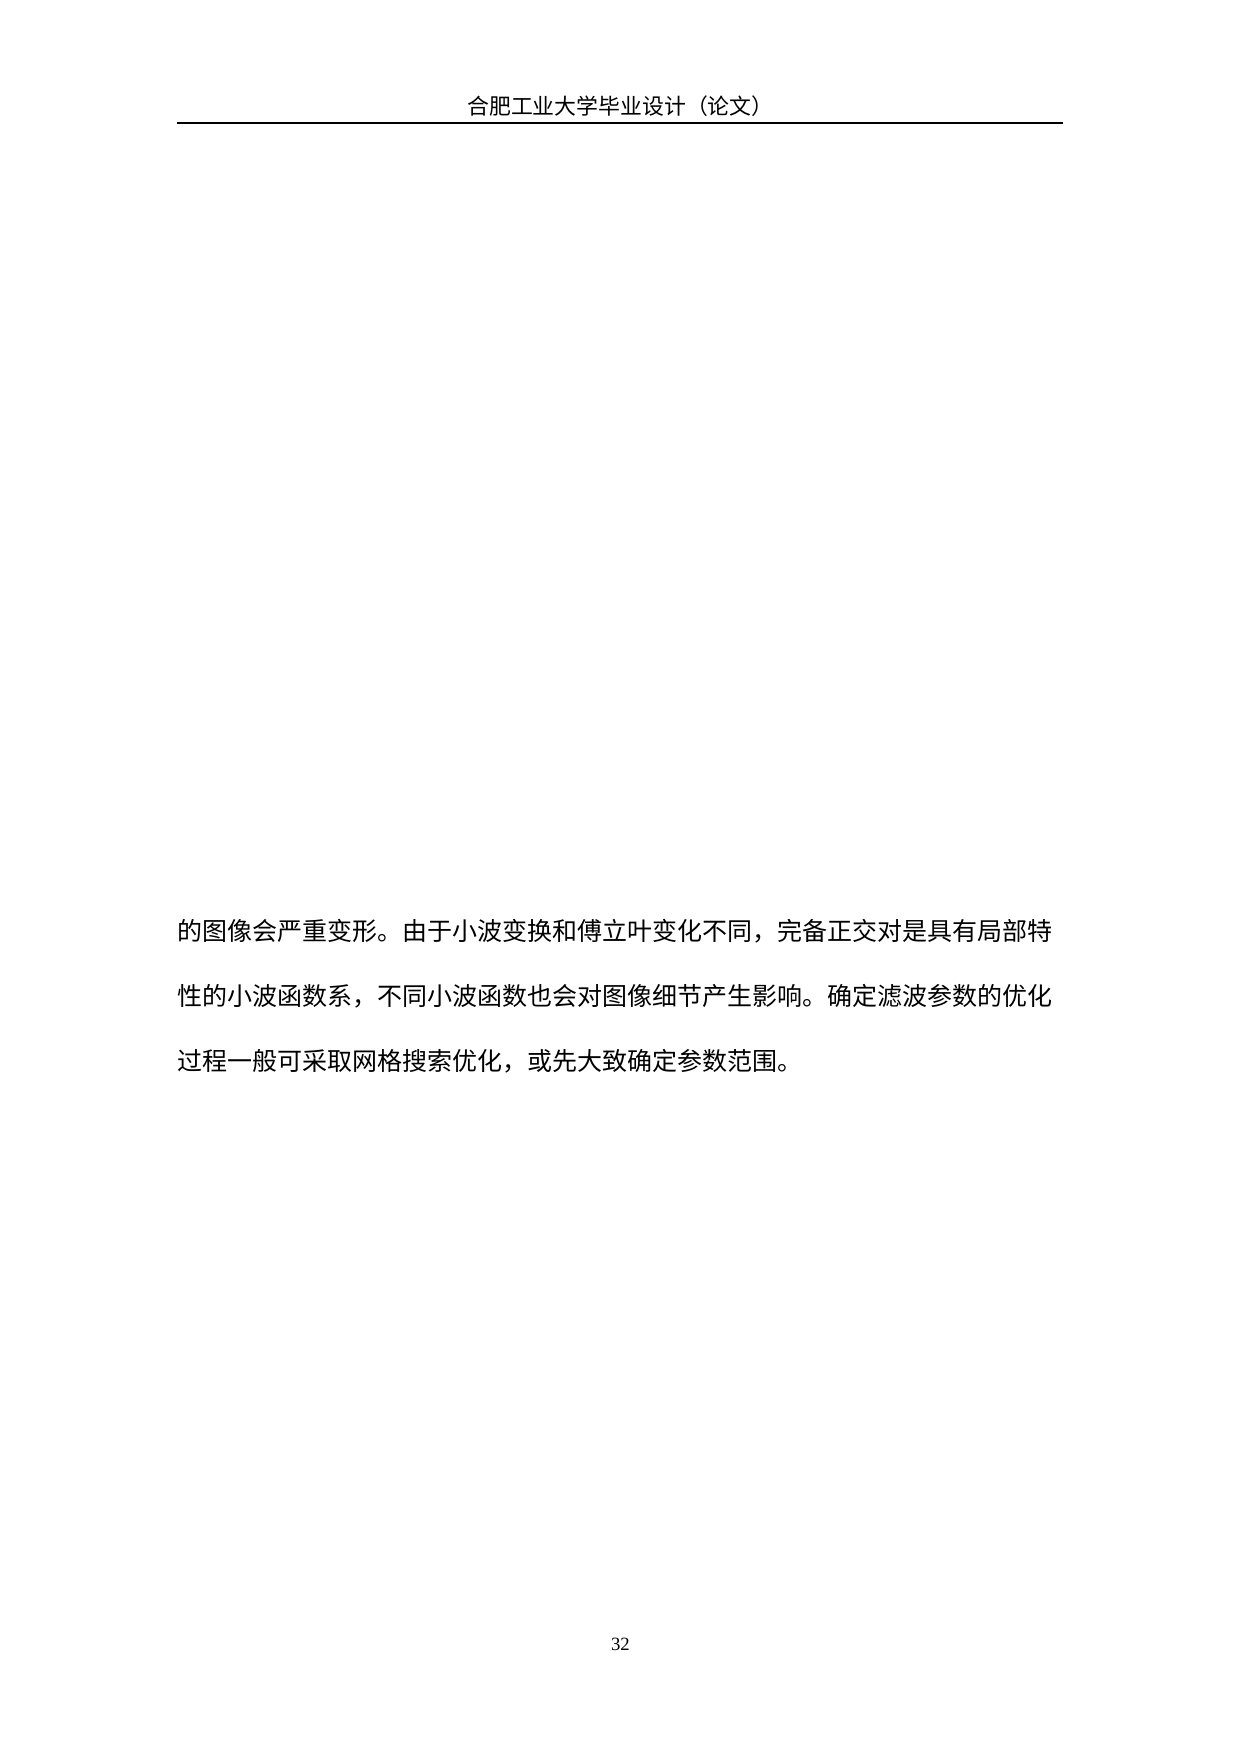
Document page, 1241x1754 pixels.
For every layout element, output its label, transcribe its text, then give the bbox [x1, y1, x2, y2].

text 在优化滤波参数过程中，低通滤波的器标准差确定了低通带的带宽。太小，对高频过滤作用有限。太大，无法让莫尔高线的频谱通过。分解层数N决定了经过子带二分，当分解层数恰好能分离出水平参数里的高频信号而保留莫尔图样。该参数过小，高频成分过滤效果差该参数过大，得到的图像会严重变形。由于小波变换和傅立叶变化不同，完备正交对是具有局部特性的小波函数系，不同小波函数图像细节产生影响。 [177, 150, 1063, 1092]
